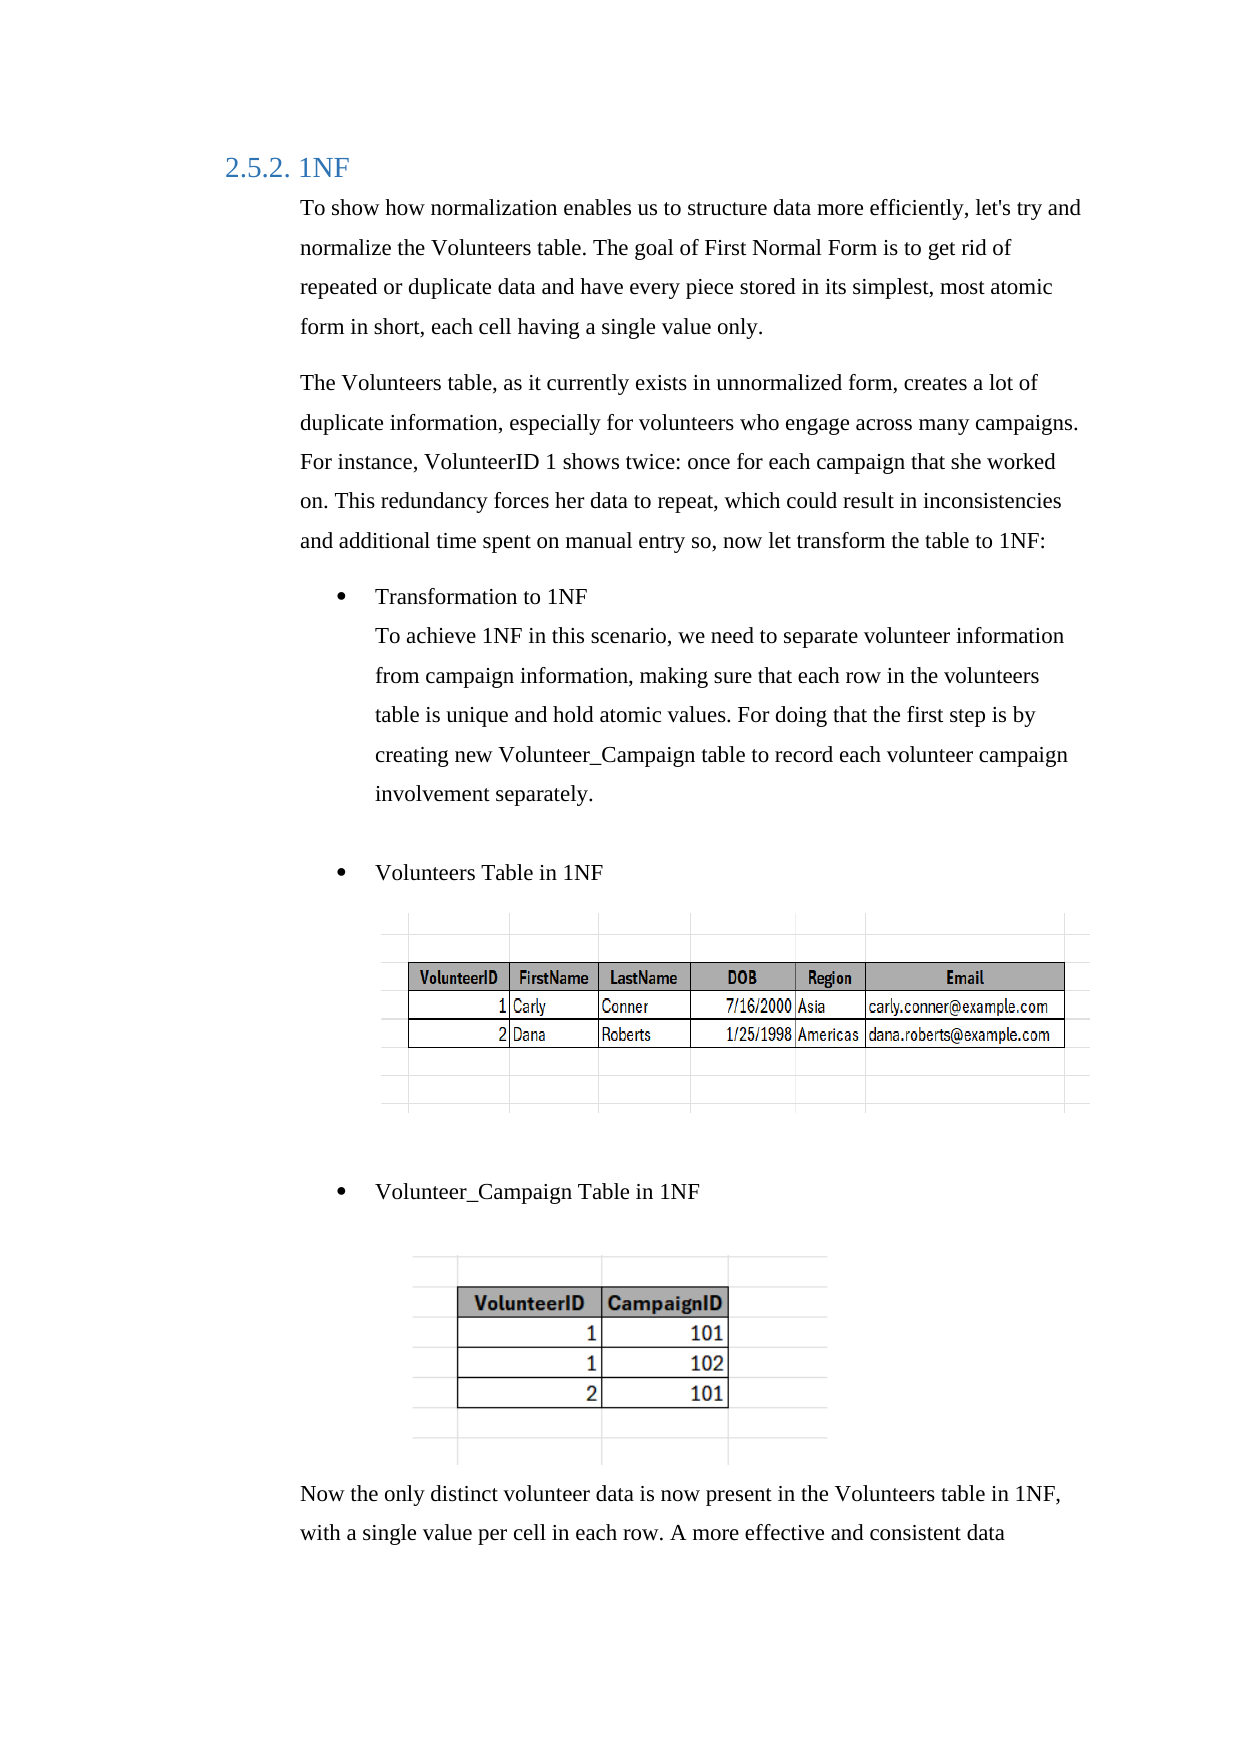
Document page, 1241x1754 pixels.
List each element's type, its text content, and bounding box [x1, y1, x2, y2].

list To achieve 1NF in this scenario, we need to separate volunteer information from campaign information, making sure that each row in the volunteers table is unique and hold atomic values. For doing that the first step is by creating new Volunteer_Campaign table to record each volunteer campaign involvement separately. [375, 623, 1090, 807]
list Transformation to 1NF [337, 583, 1090, 609]
text The Volunteers table, as it currently exists in unnormalized form, creates a lot of duplicate information, especially for volunteers who engage across many campaigns. For instance, VolunteerID 1 shows twice: once for each campaign that she worked on. This redundancy forces her data to repeat, which could result in inconsistencies and additional time spent on manual entry so, now let transform the table to 1NF: [300, 369, 1090, 553]
picture [412, 1255, 828, 1465]
list Volunteer_Campaign Table in 1NF [337, 1178, 1090, 1204]
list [300, 1246, 1090, 1546]
text To show how normalization enables us to structure data more efficiently, let's try and normalize the Volunteers table. The goal of First Normal Form is to get rid of repeated or duplicate data and have every piece stored in its simplest, most atomic form in short, each cell having a single value only. [300, 194, 1090, 339]
picture [381, 913, 1090, 1113]
subtitle 2.5.2. 1NF [225, 150, 1090, 183]
list Volunteers Table in 1NF [337, 859, 1090, 886]
